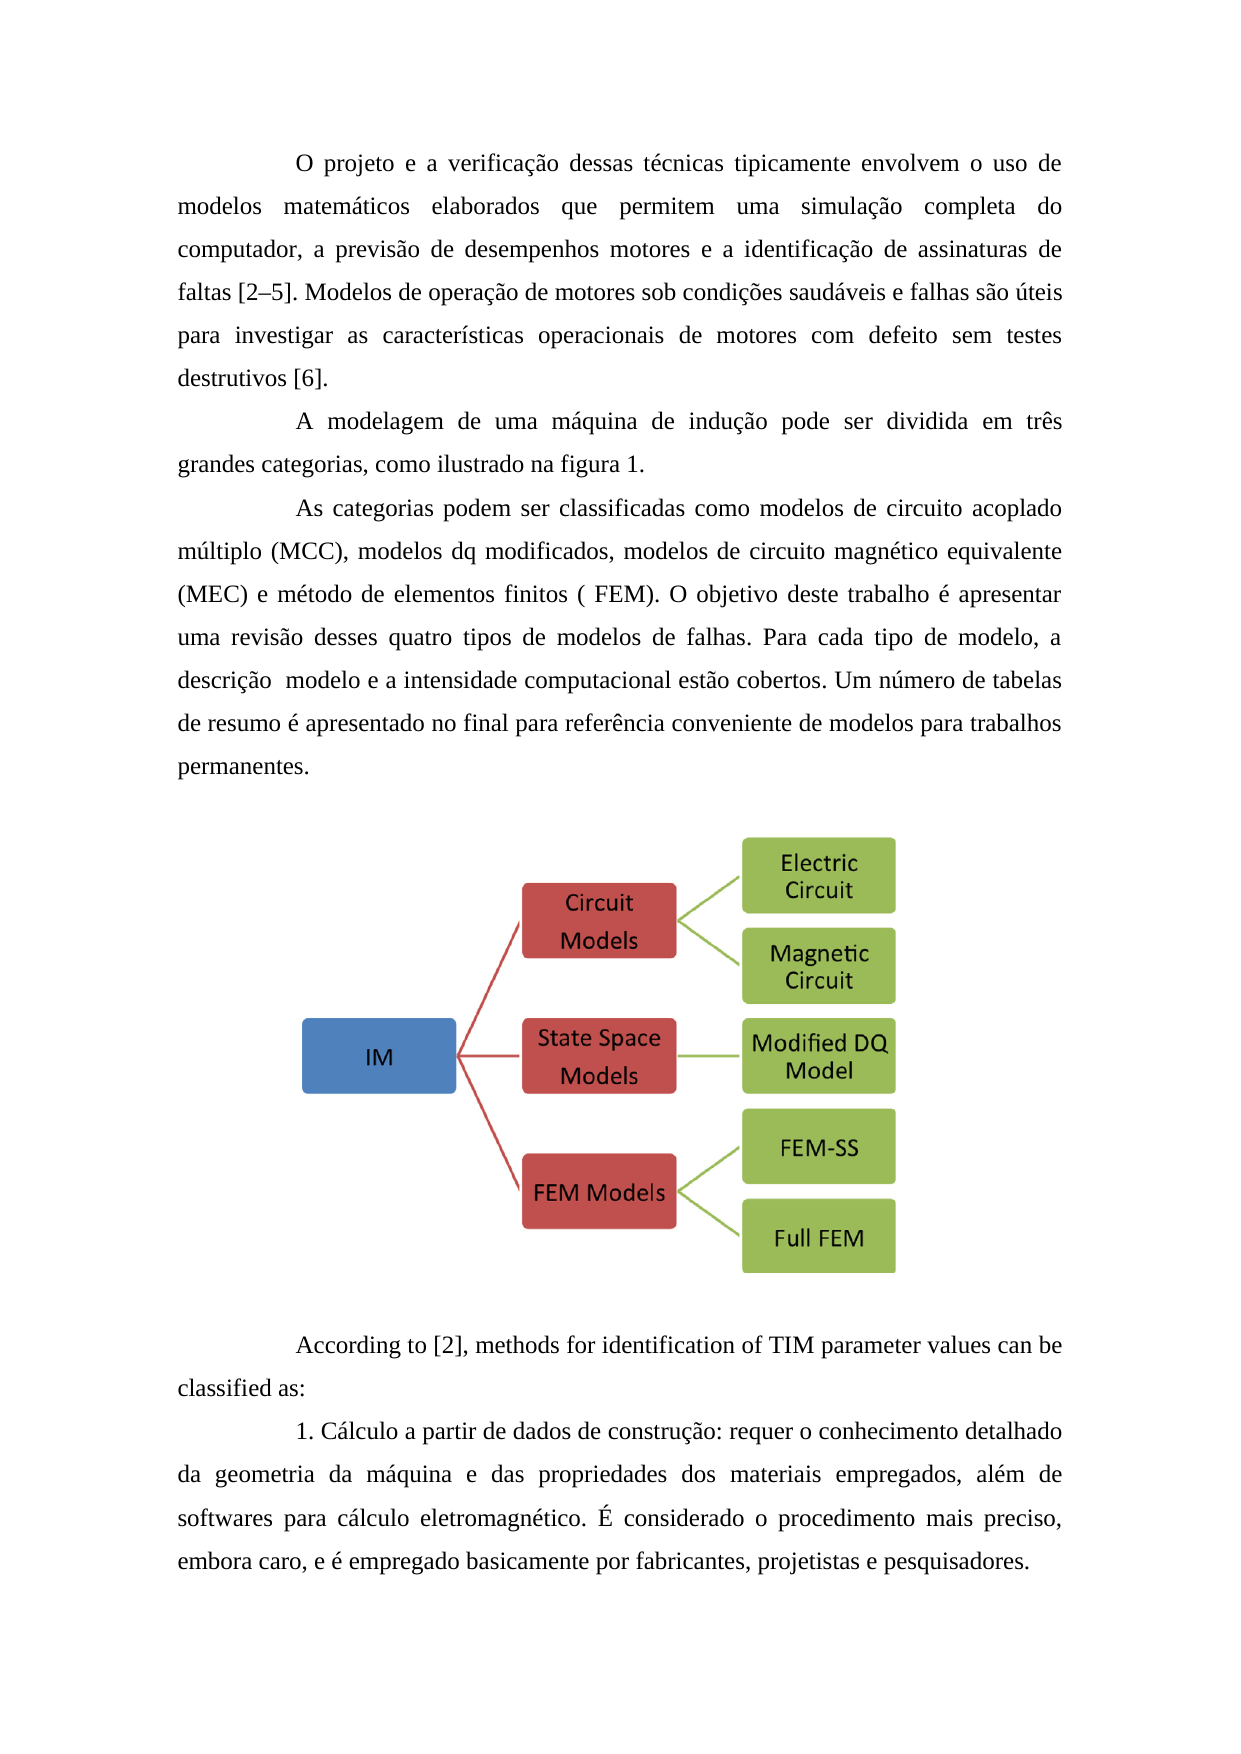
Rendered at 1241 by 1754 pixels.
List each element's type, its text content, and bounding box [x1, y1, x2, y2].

text A modelagem de uma máquina de indução pode ser dividida em três grandes categorias, como ilustrado na figura 1. [177, 406, 1063, 478]
text O projeto e a verificação dessas técnicas tipicamente envolvem o uso de modelos matemáticos elaborados que permitem uma simulação completa do computador, a previsão de desempenhos motores e a identificação de assinaturas de faltas [2–5]. Modelos de operação de motores sob condições saudáveis e falhas são úteis para investigar as características operacionais de motores com defeito sem testes destrutivos [6]. [177, 148, 1063, 392]
text 1. Cálculo a partir de dados de construção: requer o conhecimento detalhado da geometria da máquina e das propriedades dos materiais empregados, além de softwares para cálculo eletromagnético. É considerado o procedimento mais preciso, embora caro, e é empregado basicamente por fabricantes, projetistas e pesquisadores. [177, 1416, 1063, 1574]
text As categorias podem ser classificadas como modelos de circuito acoplado múltiplo (MCC), modelos dq modificados, modelos de circuito magnético equivalente (MEC) e método de elementos finitos ( FEM). O objetivo deste trabalho é apresentar uma revisão desses quatro tipos de modelos de falhas. Para cada tipo de modelo, a descrição modelo e a intensidade computacional estão cobertos. Um número de tabelas de resumo é apresentado no final para referência conveniente de modelos para trabalhos permanentes. [177, 493, 1063, 780]
text According to [2], methods for identification of TIM parameter values can be classified as: [177, 1330, 1063, 1402]
